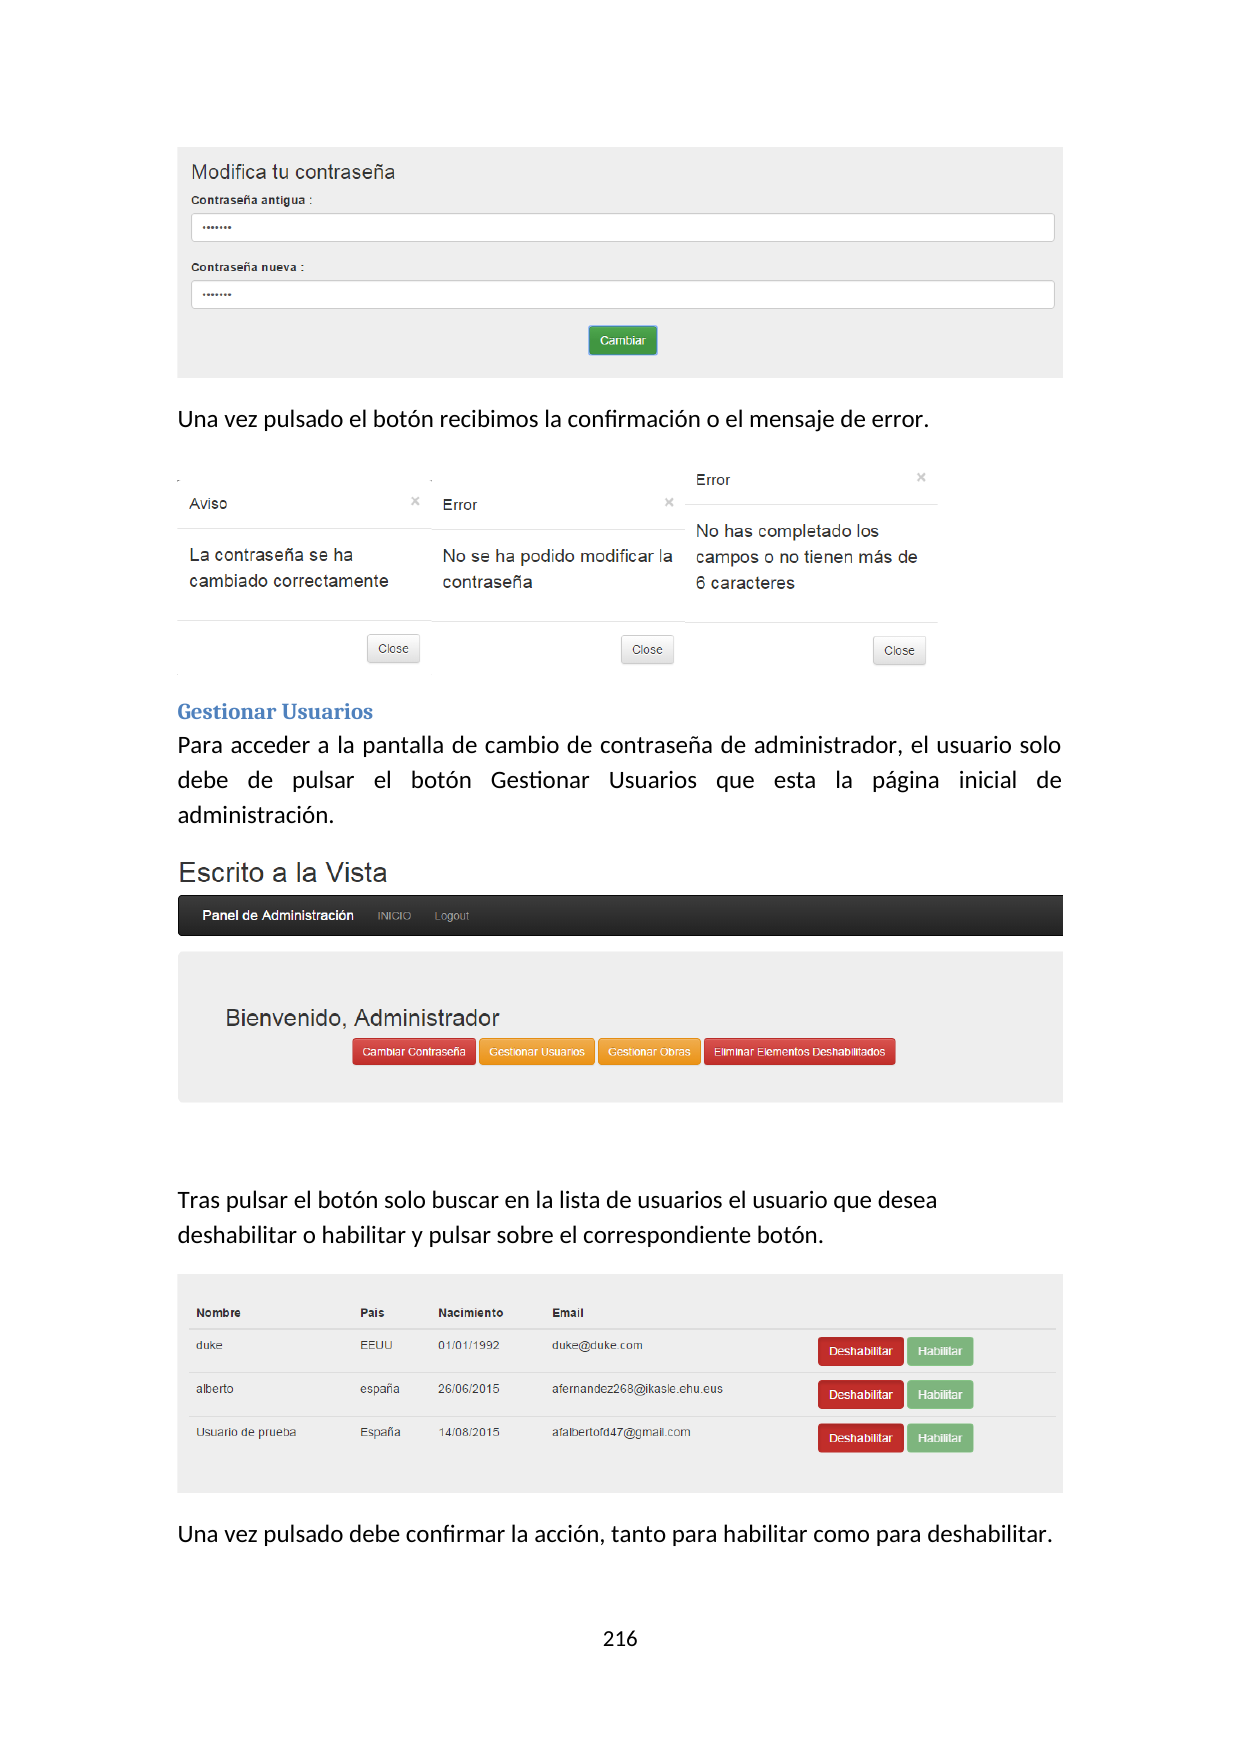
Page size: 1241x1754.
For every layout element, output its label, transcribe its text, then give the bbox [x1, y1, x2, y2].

text Una vez pulsado el botón recibimos la confirmación o el mensaje de error. [177, 403, 1063, 433]
text Una vez pulsado debe confirmar la acción, tanto para habilitar como para deshabilitar. [177, 1518, 1063, 1548]
text Para acceder a la pantalla de cambio de contraseña de administrador, el usuario solo debe de pulsar el botón Gestionar Usuarios que esta la página inicial de administración. [177, 729, 1063, 830]
subtitle Gestionar Usuarios [177, 699, 1063, 726]
text Tras pulsar el botón solo buscar en la lista de usuarios el usuario que desea deshabilitar o habilitar y pulsar sobre el correspondiente botón. [177, 1184, 1063, 1249]
